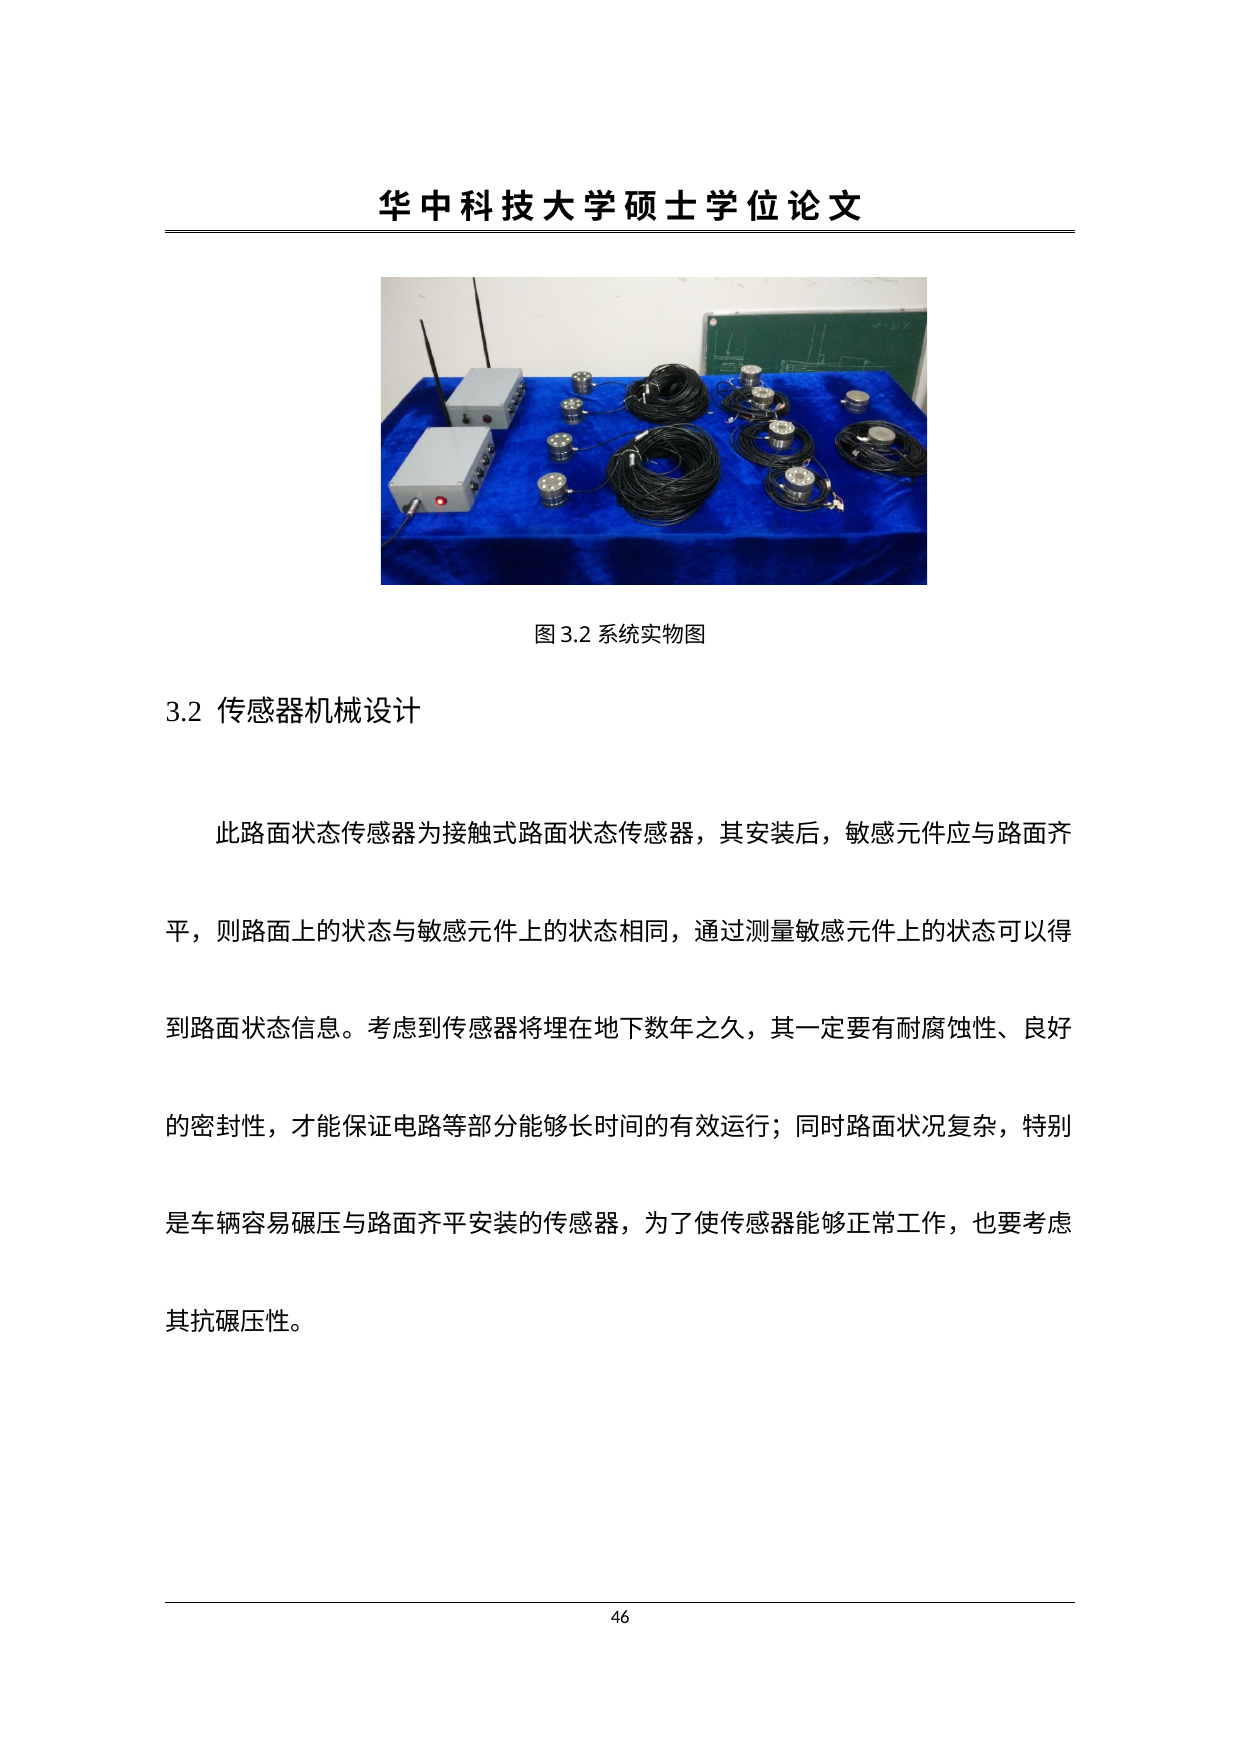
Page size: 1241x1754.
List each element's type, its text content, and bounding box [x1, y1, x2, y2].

picture [380, 277, 928, 585]
list 传感器机械设计 [165, 676, 1075, 741]
text 此路面状态传感器为接触式路面状态传感器，其安装后，敏感元件应与路面齐平，则路面上的状态与敏感元件上的状态相同，通过测量敏感元件上的状态可以得到路面状态信息。考虑到传感器将埋在地下数年之久，其一定要有耐腐蚀性、良好的密封性，才能保证电路等部分能够长时间的有效运行；同时路面状况复杂，特别是车辆容易碾压与路面齐平安装的传感器，为了使传感器能够正常工作，也要考虑其抗碾压性。 [165, 799, 1075, 1352]
text 图3.2 系统实物图 [165, 617, 1075, 649]
